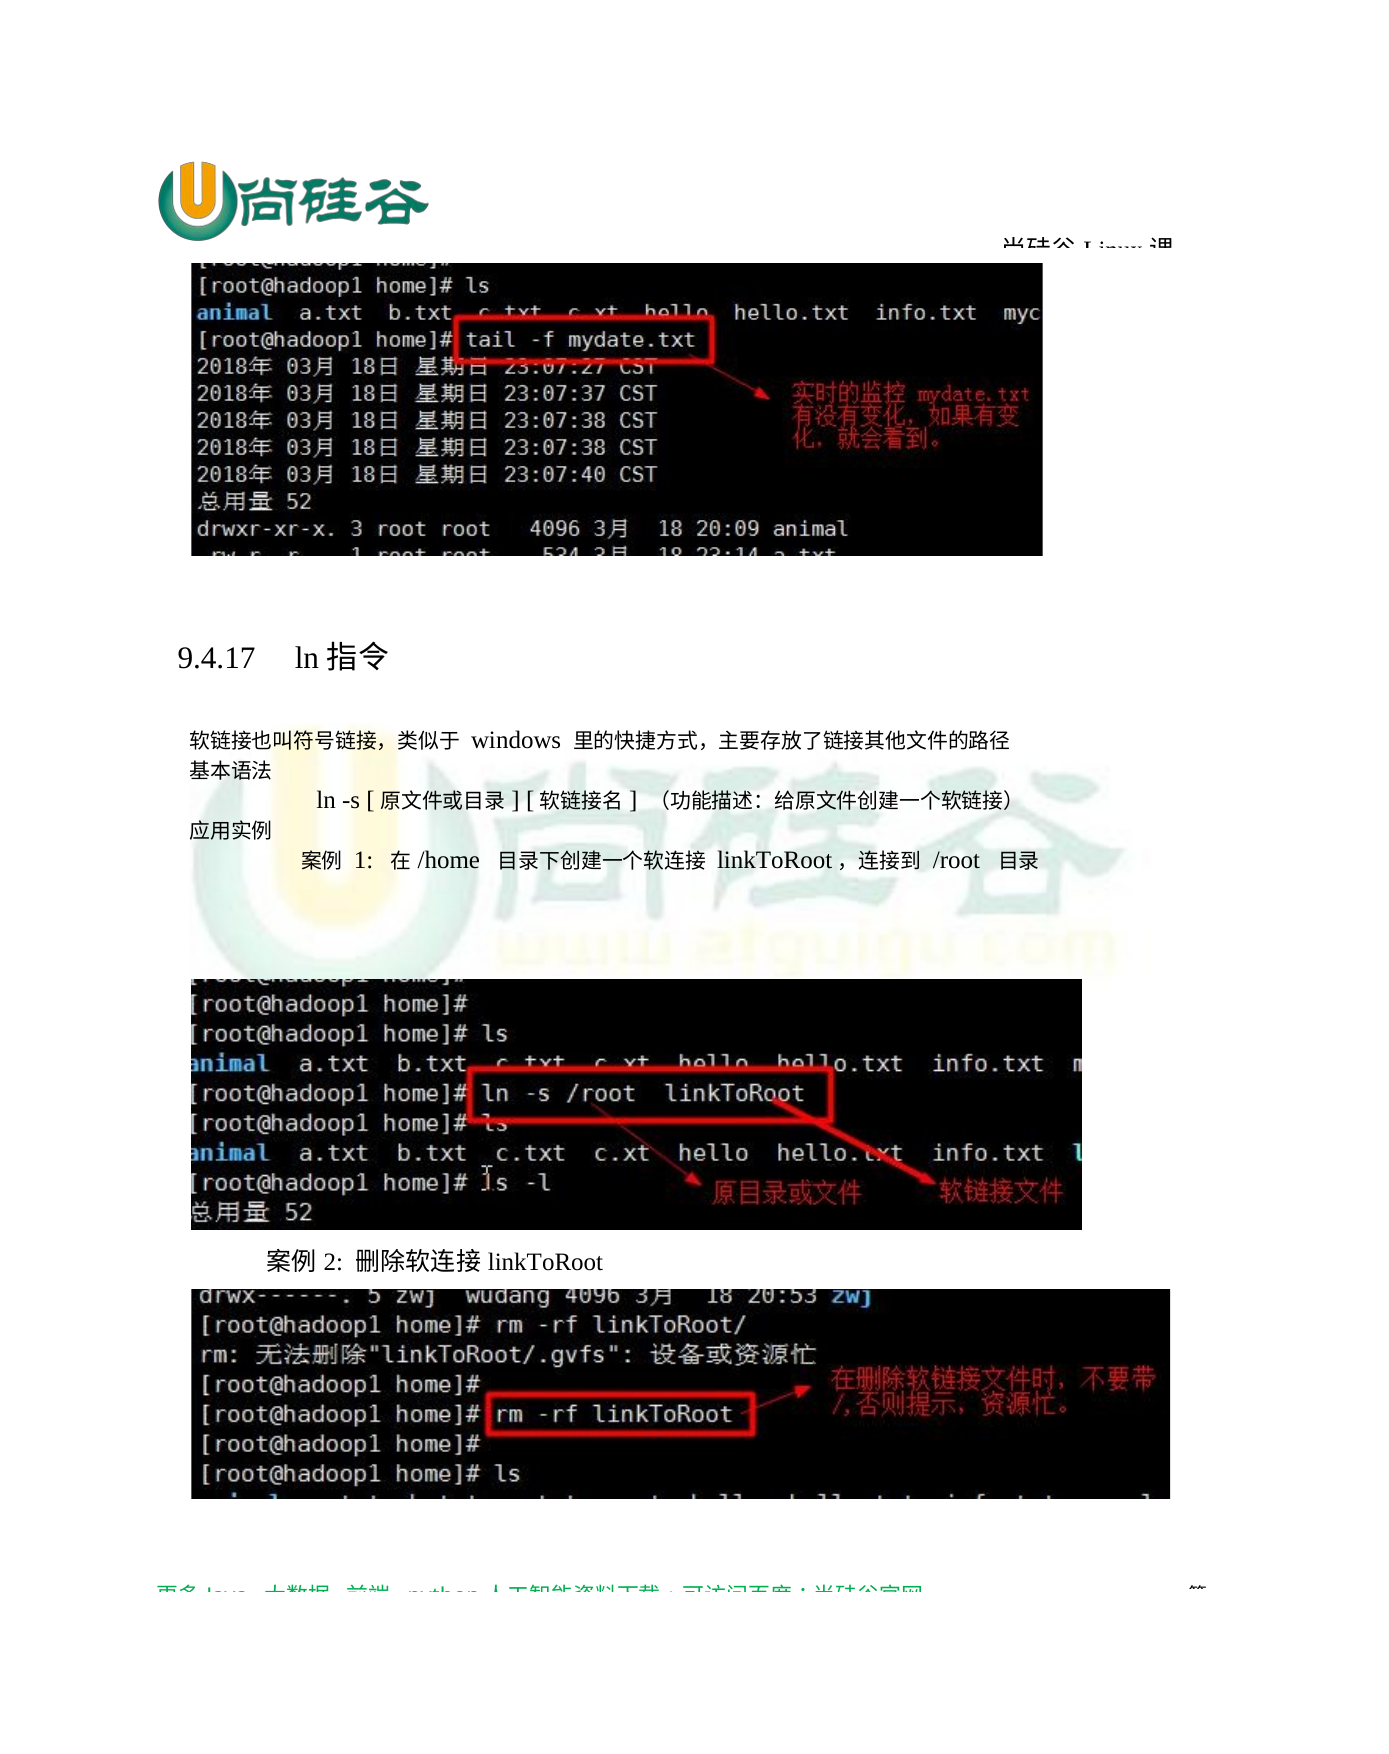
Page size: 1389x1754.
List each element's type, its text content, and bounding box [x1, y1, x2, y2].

picture [147, 153, 436, 249]
picture [191, 1289, 1171, 1499]
subtitle ln 指令 [177, 622, 1338, 680]
text 案例 2: 删除软连接 linkToRoot [266, 707, 1338, 1281]
picture [189, 723, 266, 1230]
picture [257, 736, 266, 748]
picture [191, 263, 1043, 556]
